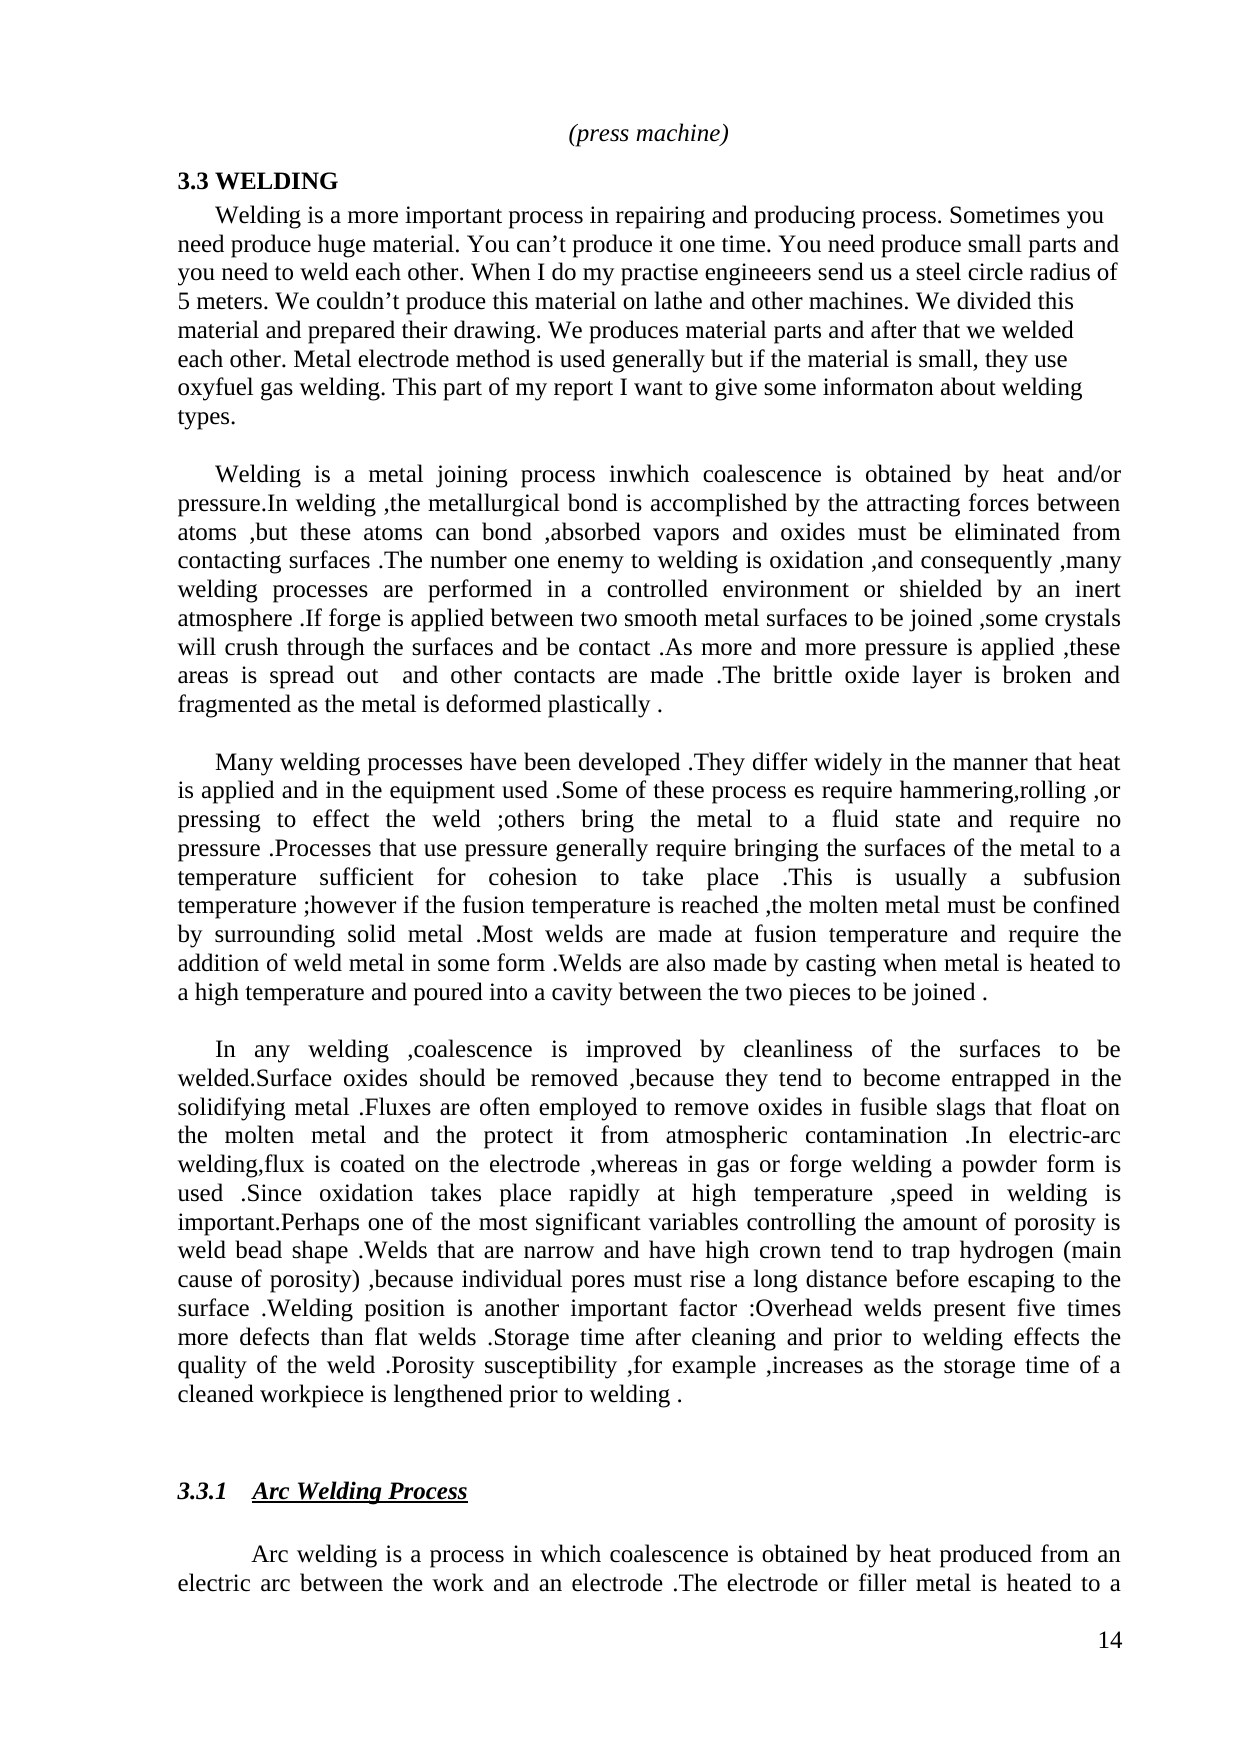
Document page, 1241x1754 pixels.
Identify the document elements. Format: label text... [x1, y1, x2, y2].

text Many welding processes have been developed .They differ widely in the manner that heat is applied and in the equipment used .Some of these process es require hammering,rolling ,or pressing to effect the weld ;others bring the metal to a fluid state and require no pressure .Processes that use pressure generally require bringing the surfaces of the metal to a temperature sufficient for cohesion to take place .This is usually a subfusion temperature ;however if the fusion temperature is reached ,the molten metal must be confined by surrounding solid metal .Most welds are made at fusion temperature and require the addition of weld metal in some form .Welds are also made by casting when metal is heated to a high temperature and poured into a cavity between the two pieces to be joined . [177, 747, 1122, 1005]
text In any welding ,coalescence is improved by cleanliness of the surfaces to be welded.Surface oxides should be removed ,because they tend to become entrapped in the solidifying metal .Fluxes are often employed to remove oxides in fusible slags that float on the molten metal and the protect it from atmospheric contamination .In electric-arc welding,flux is coated on the electrode ,whereas in gas or forge welding a powder form is used .Since oxidation takes place rapidly at high temperature ,speed in welding is important.Perhaps one of the most significant variables controlling the amount of porosity is weld bead shape .Welds that are narrow and have high crown tend to trap hydrogen (main cause of porosity) ,because individual pores must rise a long distance before escaping to the surface .Welding position is another important factor :Overhead welds present five times more defects than flat welds .Storage time after cleaning and prior to welding effects the quality of the weld .Porosity susceptibility ,for example ,increases as the storage time of a cleaned workpiece is lengthened prior to welding . [177, 1034, 1122, 1408]
text Welding is a more important process in repairing and producing process. Sometimes you need produce huge material. You can’t produce it one time. You need produce small parts and you need to weld each other. When I do my practise engineeers send us a steel circle radius of 5 meters. We couldn’t produce this material on lathe and other machines. We divided this material and prepared their drawing. We produces material parts and after that we welded each other. Metal electrode method is used generally but if the material is small, they use oxyfuel gas welding. This part of my report I want to give some informaton about welding types. [177, 200, 1122, 430]
list WELDING [177, 166, 1122, 194]
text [177, 1539, 1122, 1597]
text (press machine) [177, 118, 1122, 147]
text Welding is a metal joining process inwhich coalescence is obtained by heat and/or pressure.In welding ,the metallurgical bond is accomplished by the attracting forces between atoms ,but these atoms can bond ,absorbed vapors and oxides must be eliminated from contacting surfaces .The number one enemy to welding is oxidation ,and consequently ,many welding processes are performed in a controlled environment or shielded by an inert atmosphere .If forge is applied between two smooth metal surfaces to be joined ,some crystals will crush through the surfaces and be contact .As more and more pressure is applied ,these areas is spread out and other contacts are made .The brittle oxide layer is broken and fragmented as the metal is deformed plastically . [177, 459, 1122, 718]
list Arc Welding Process [177, 1476, 1122, 1505]
